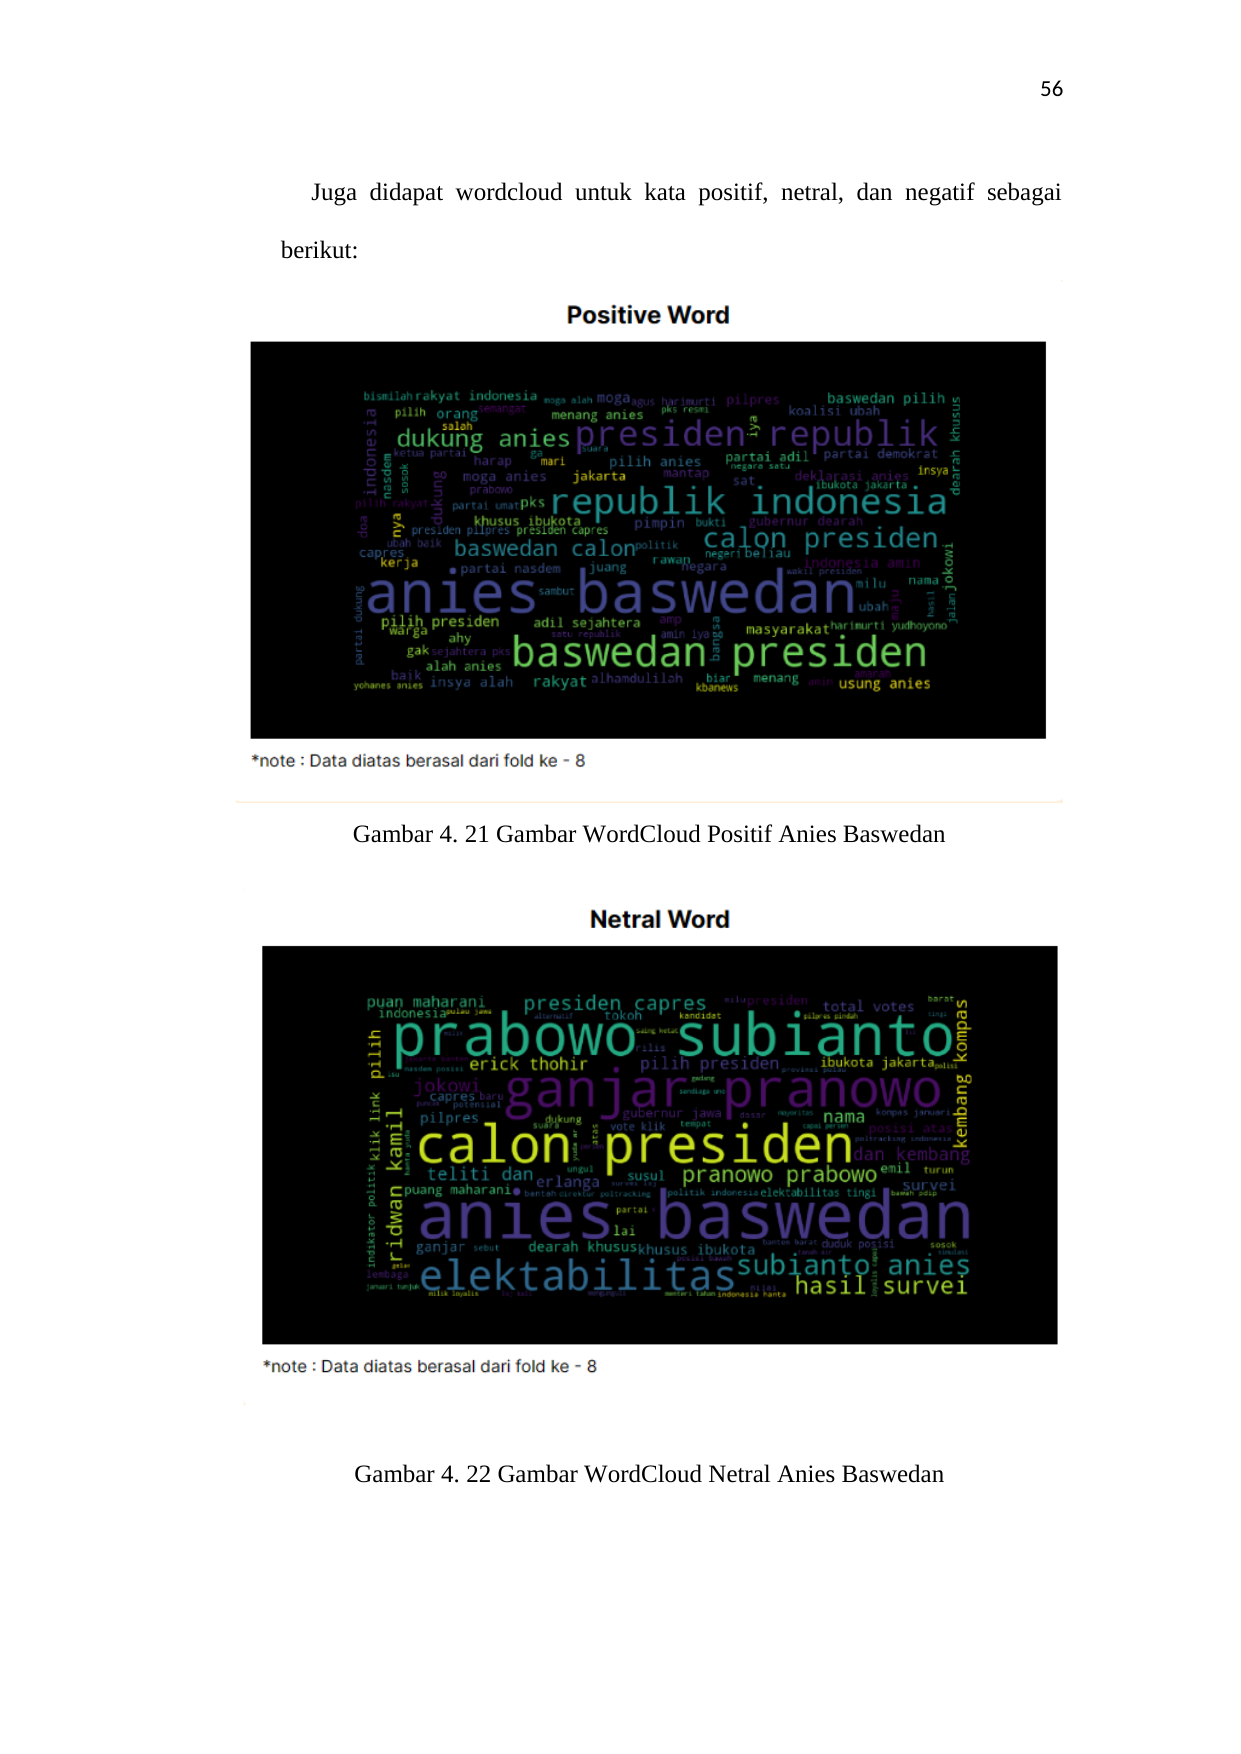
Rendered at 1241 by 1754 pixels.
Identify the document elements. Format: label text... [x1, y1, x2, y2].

picture [235, 280, 1063, 803]
text Juga didapat wordcloud untuk kata positif, netral, dan negatif sebagai berikut: [281, 177, 1063, 263]
picture [243, 888, 1071, 1405]
